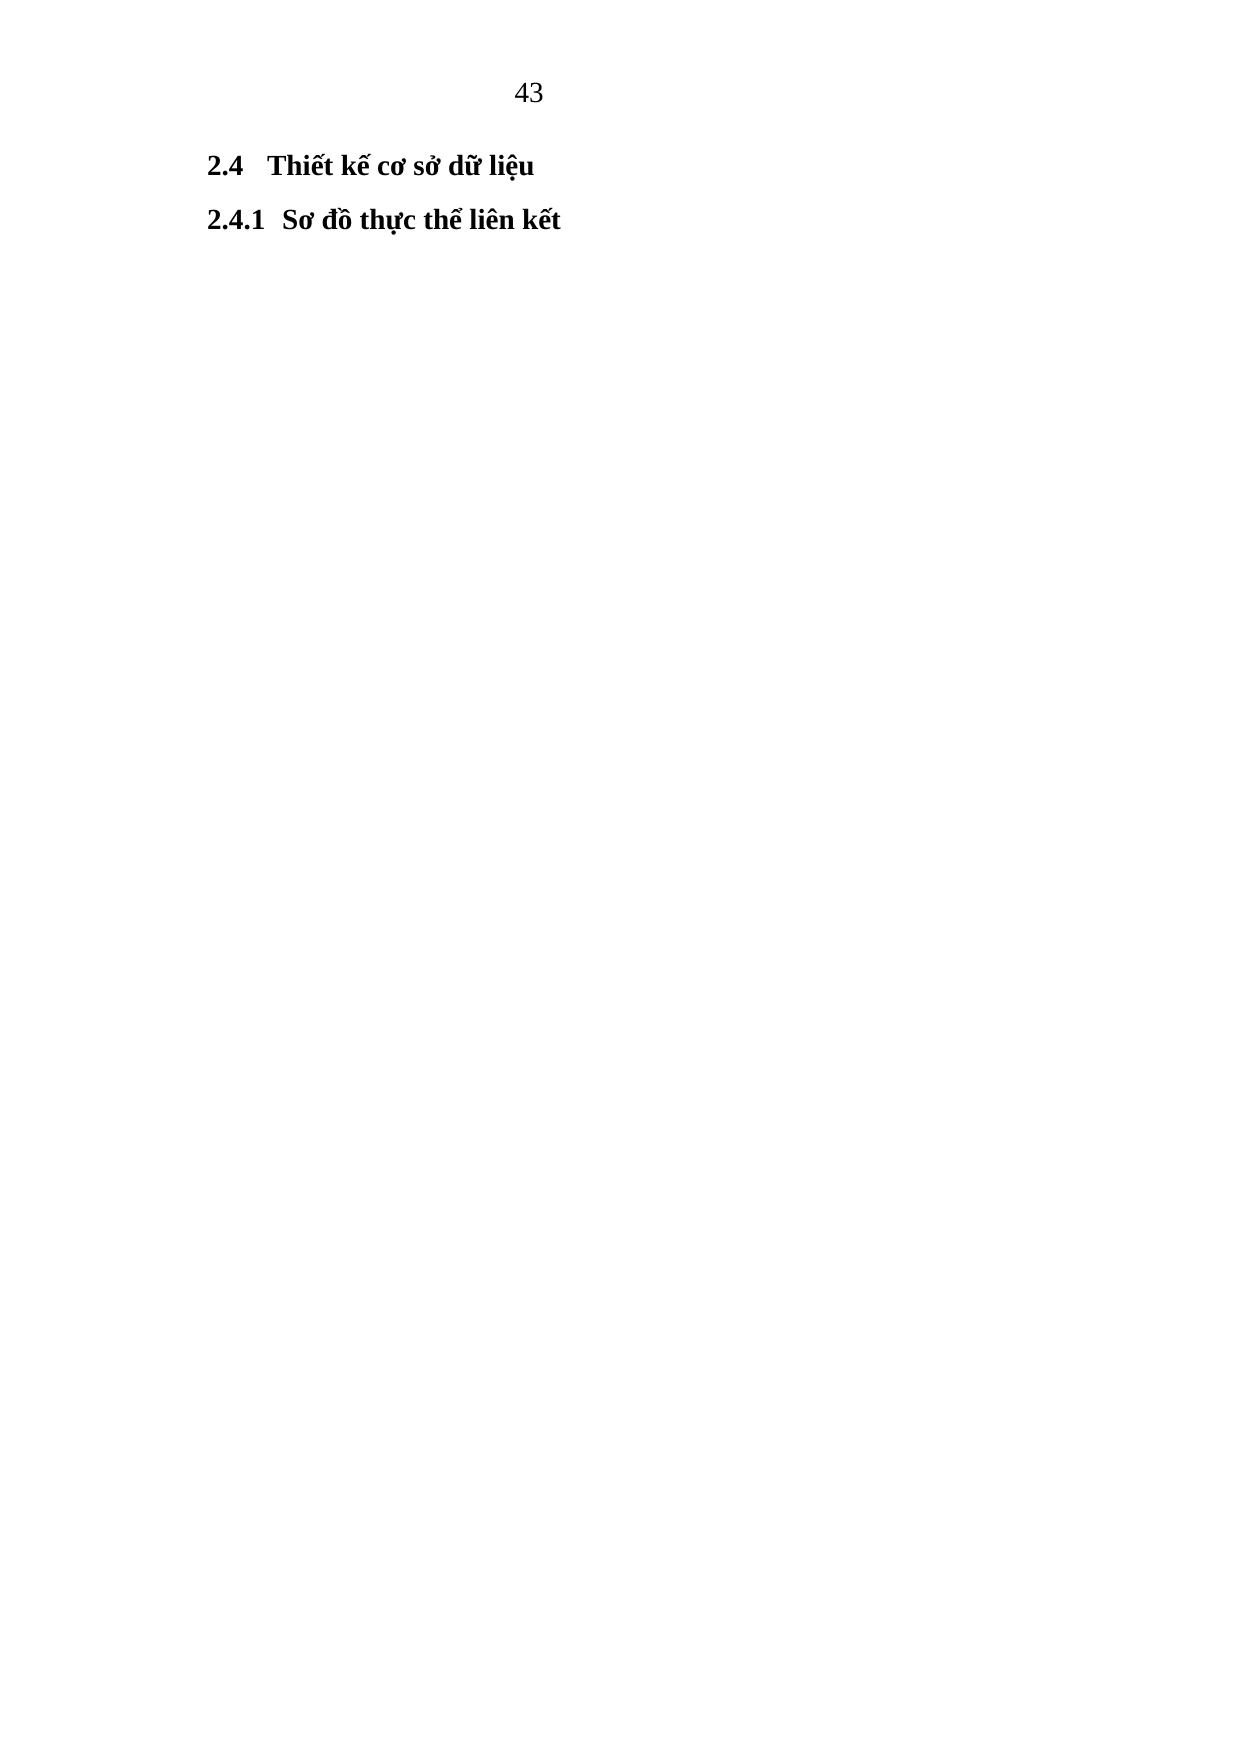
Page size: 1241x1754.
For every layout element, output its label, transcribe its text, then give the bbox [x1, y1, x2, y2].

subtitle Thiết kế cơ sở dữ liệu [207, 148, 1122, 181]
subtitle Sơ đồ thực thể liên kết [207, 202, 1122, 236]
